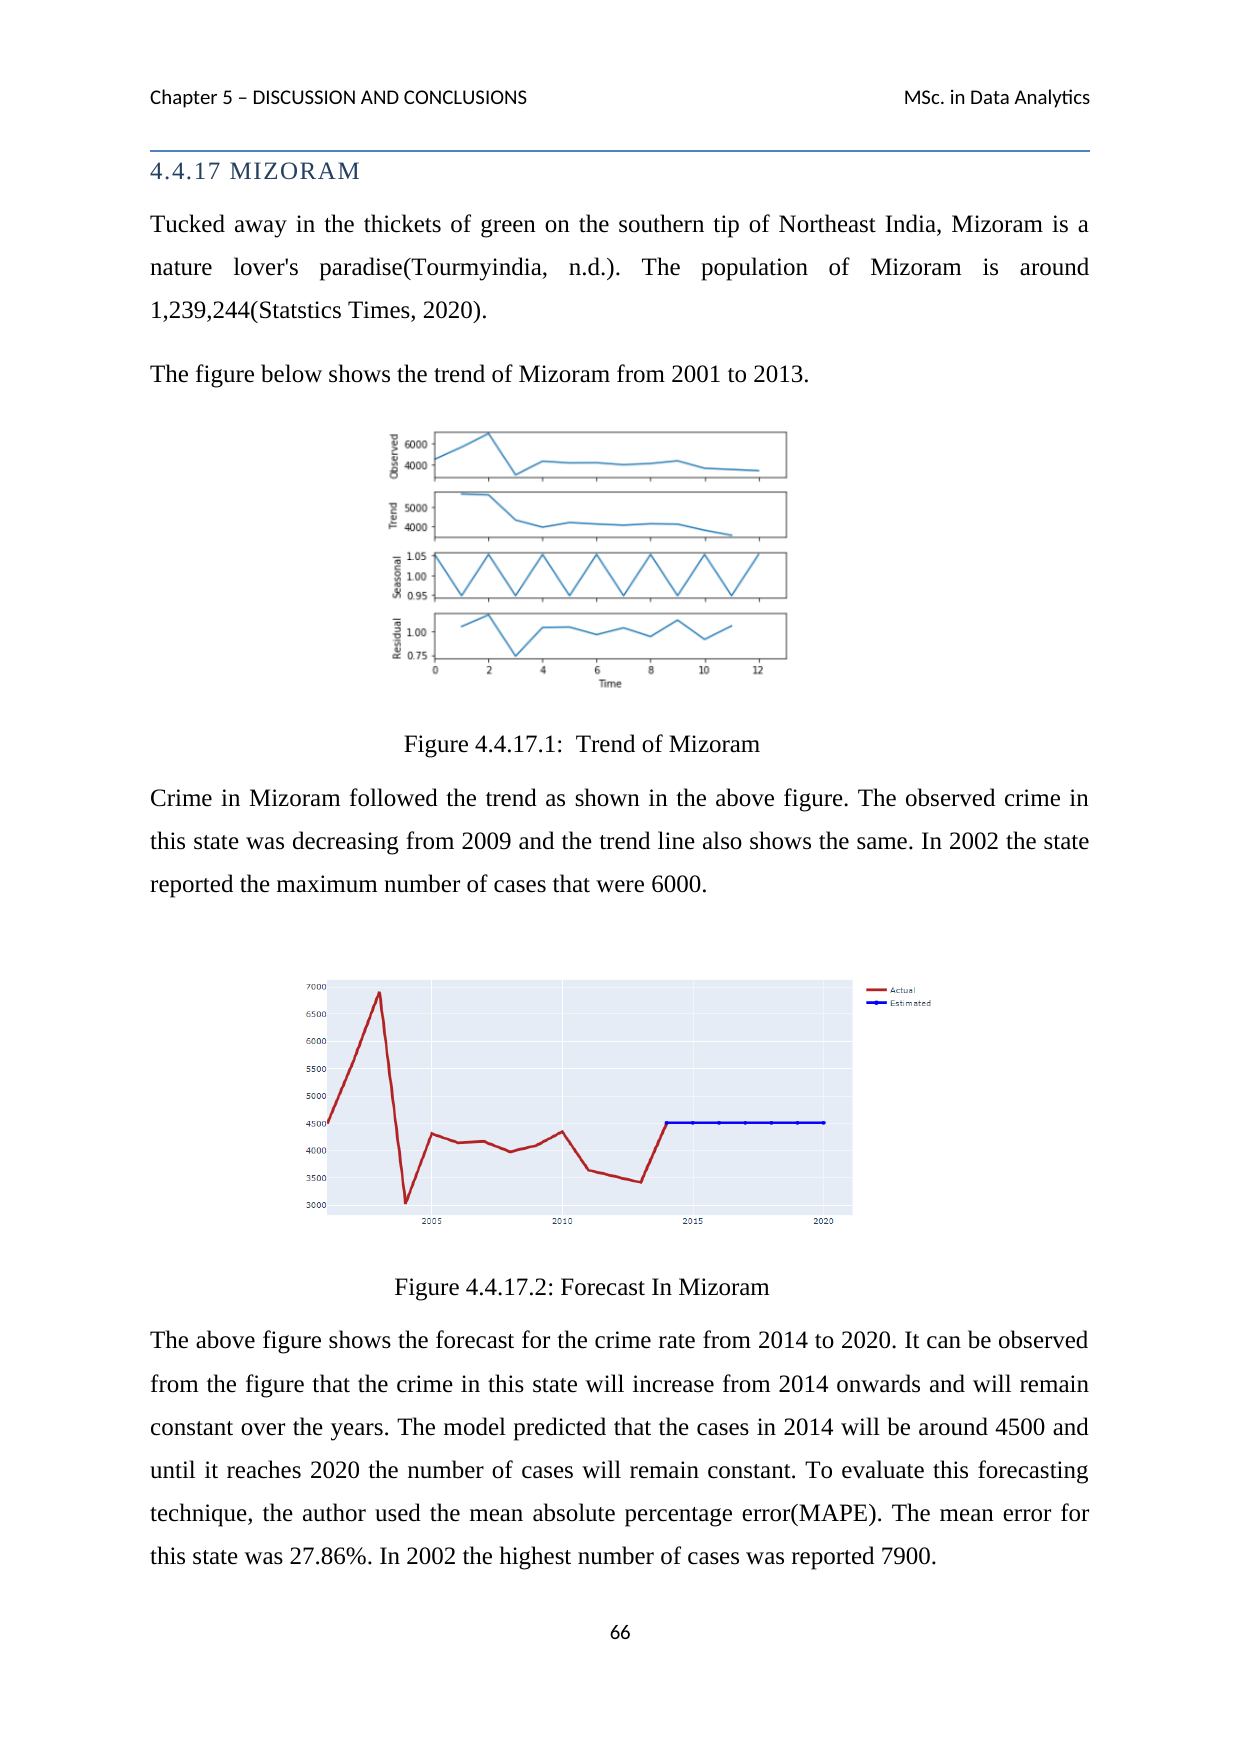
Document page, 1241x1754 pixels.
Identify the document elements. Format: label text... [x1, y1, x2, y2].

list : Trend of Mizoram [150, 729, 1090, 758]
subtitle 4.4.17 MIZORAM [150, 152, 1090, 184]
list : Forecast In Mizoram [150, 1272, 1090, 1301]
picture [300, 971, 933, 1239]
text The above figure shows the forecast for the crime rate from 2014 to 2020. It can be observed from the figure that the crime in this state will increase from 2014 onwards and will remain constant over the years. The model predicted that the cases in 2014 will be around 4500 and until it reaches 2020 the number of cases will remain constant. To evaluate this forecasting technique, the author used the mean absolute percentage error(MAPE). The mean error for this state was 27.86%. In 2002 the highest number of cases was reported 7900. [150, 1326, 1090, 1570]
text Crime in Mizoram followed the trend as shown in the above figure. The observed crime in this state was decreasing from 2009 and the trend line also shows the same. In 2002 the state reported the maximum number of cases that were 6000. [150, 783, 1090, 898]
picture [375, 423, 836, 694]
text Tucked away in the thickets of green on the southern tip of Northeast India, Mizoram is a nature lover's paradise(Tourmyindia, n.d.). The population of Mizoram is around 1,239,244(Statstics Times, 2020). [150, 209, 1090, 324]
text The figure below shows the trend of Mizoram from 2001 to 2013. [150, 359, 1090, 388]
